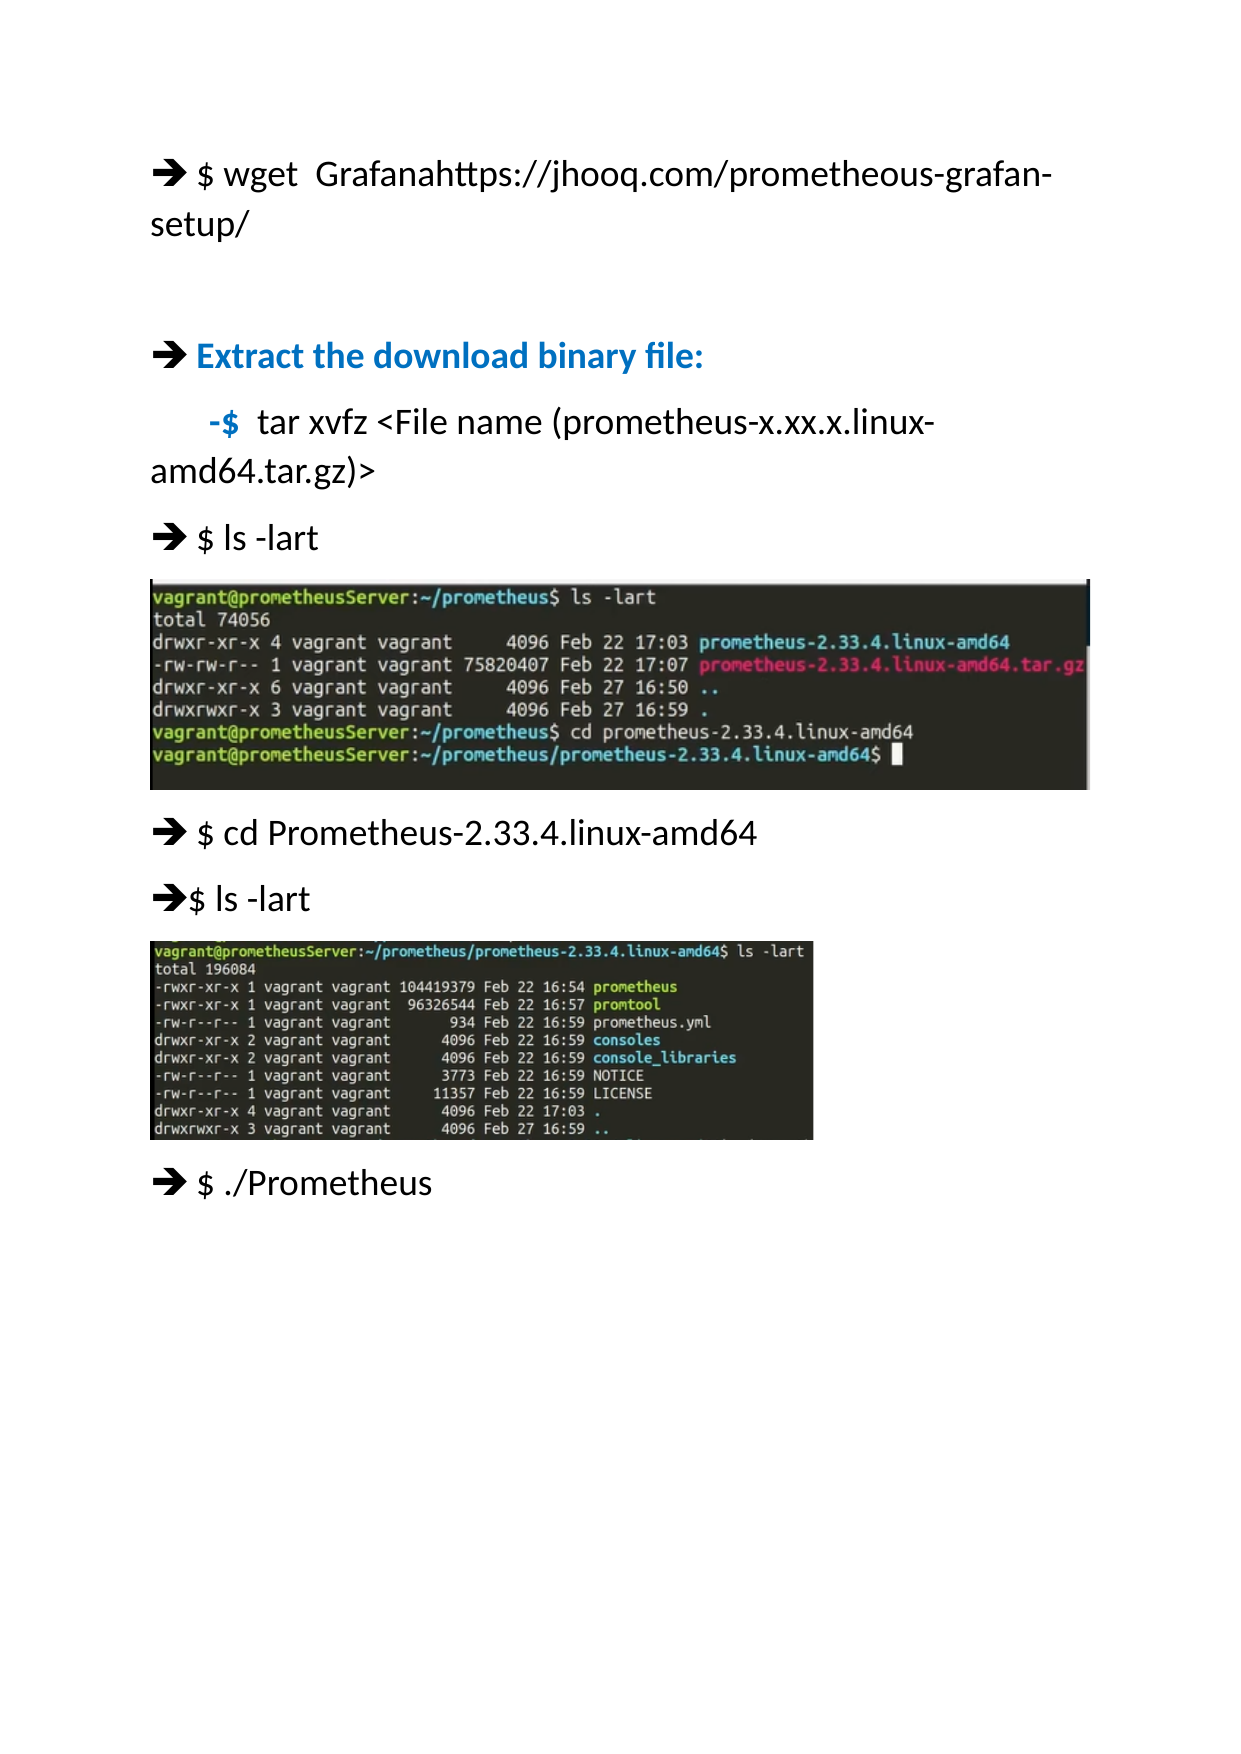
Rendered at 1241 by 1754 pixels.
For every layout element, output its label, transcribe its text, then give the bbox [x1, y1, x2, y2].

text -$ tar xvfz <File name (prometheus-x.xx.x.linux-amd64.tar.gz)> [150, 398, 1090, 493]
picture [150, 941, 814, 1140]
text $ wget Grafanahttps://jhooq.com/prometheous-grafan-setup/ [150, 150, 1090, 245]
text $ ./Prometheus [150, 1159, 1090, 1204]
text $ cd Prometheus-2.33.4.linux-amd64 [150, 809, 1090, 854]
text $ ls -lart [150, 875, 1090, 921]
picture [150, 579, 1091, 790]
text Extract the download binary file: [150, 332, 1090, 378]
text $ ls -lart [150, 513, 1090, 559]
